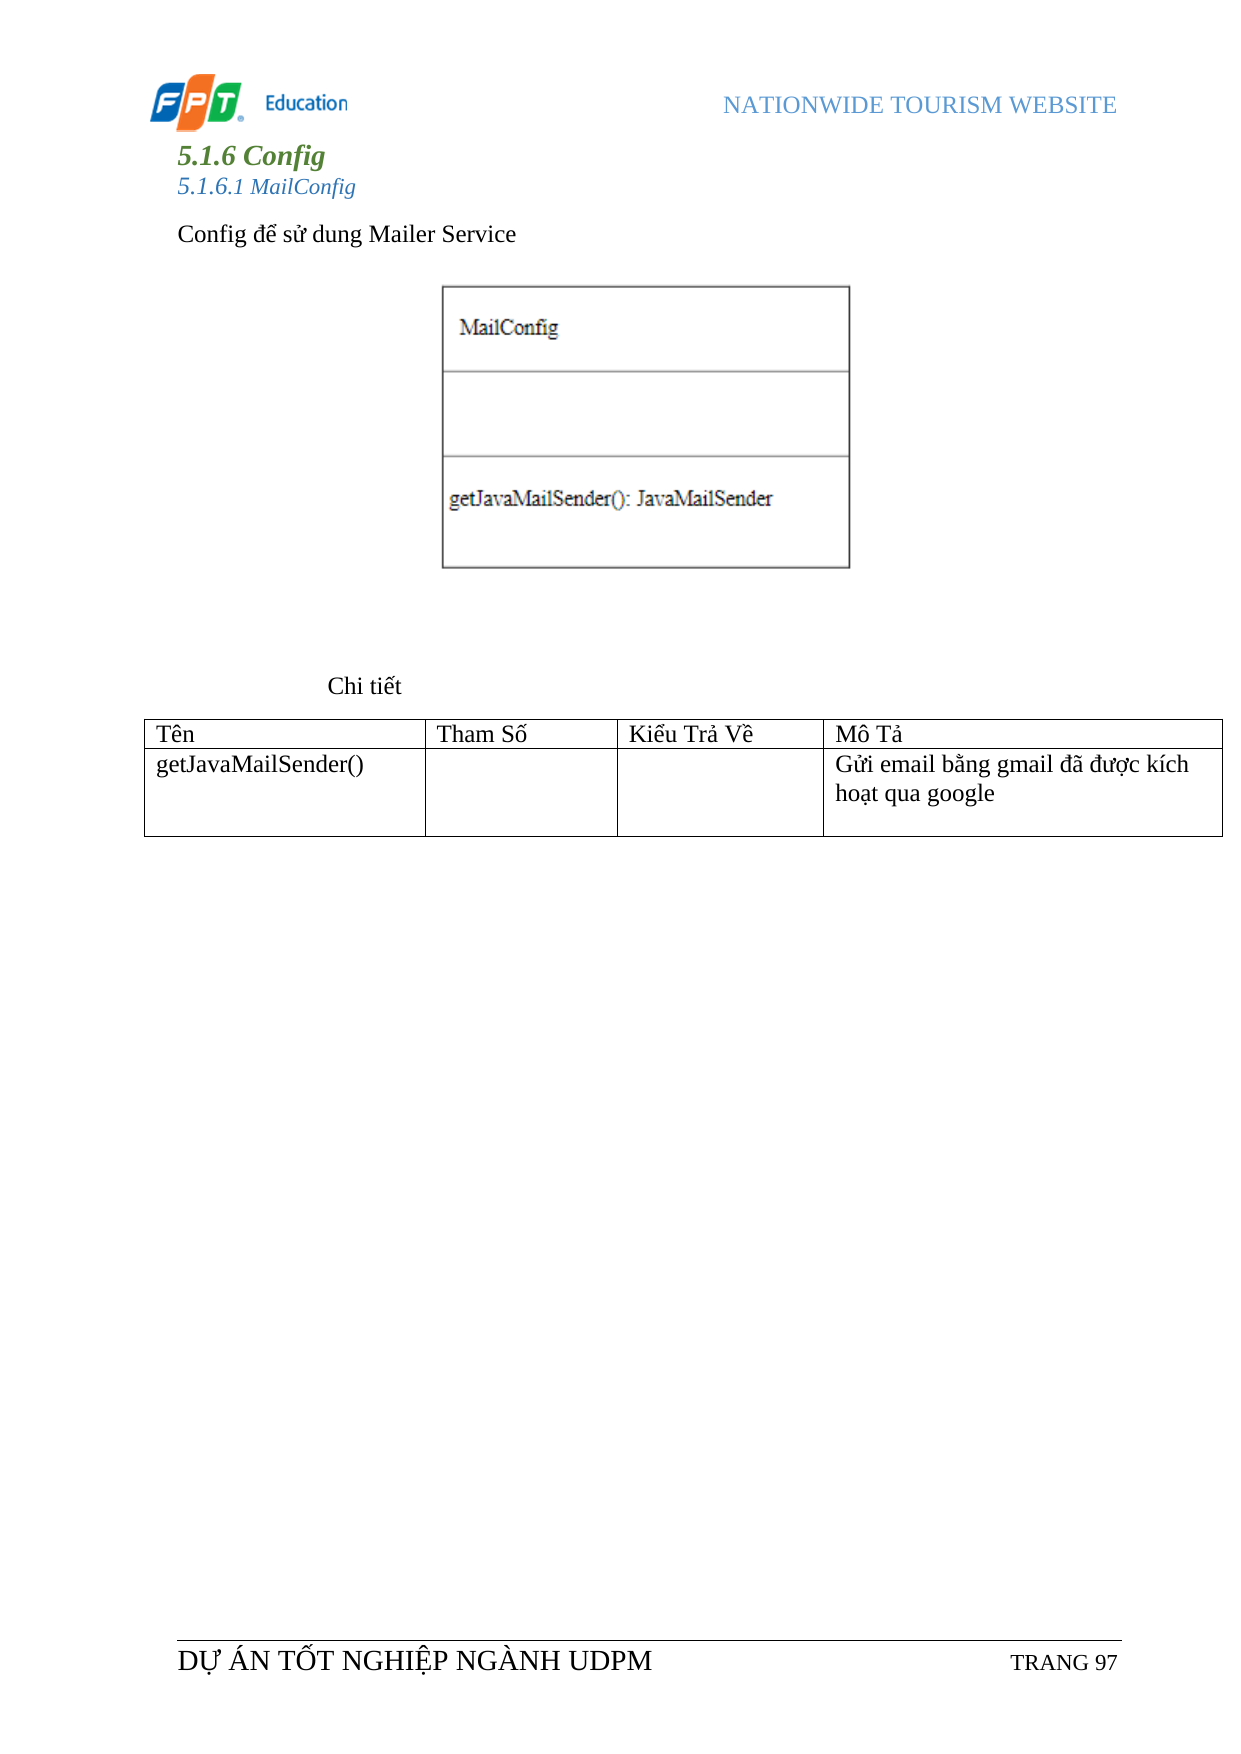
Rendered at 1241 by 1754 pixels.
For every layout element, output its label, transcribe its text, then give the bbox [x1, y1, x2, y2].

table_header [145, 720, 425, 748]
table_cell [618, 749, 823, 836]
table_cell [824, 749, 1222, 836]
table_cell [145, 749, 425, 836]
text Chi tiết [252, 671, 1122, 699]
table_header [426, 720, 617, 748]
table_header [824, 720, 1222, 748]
text Config để sử dung Mailer Service [177, 219, 1122, 248]
text 5.1.6.1 MailConfig [177, 171, 1122, 200]
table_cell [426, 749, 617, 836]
picture [411, 266, 888, 605]
subtitle 5.1.6 Config [177, 118, 1122, 171]
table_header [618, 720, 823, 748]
picture [150, 74, 347, 132]
